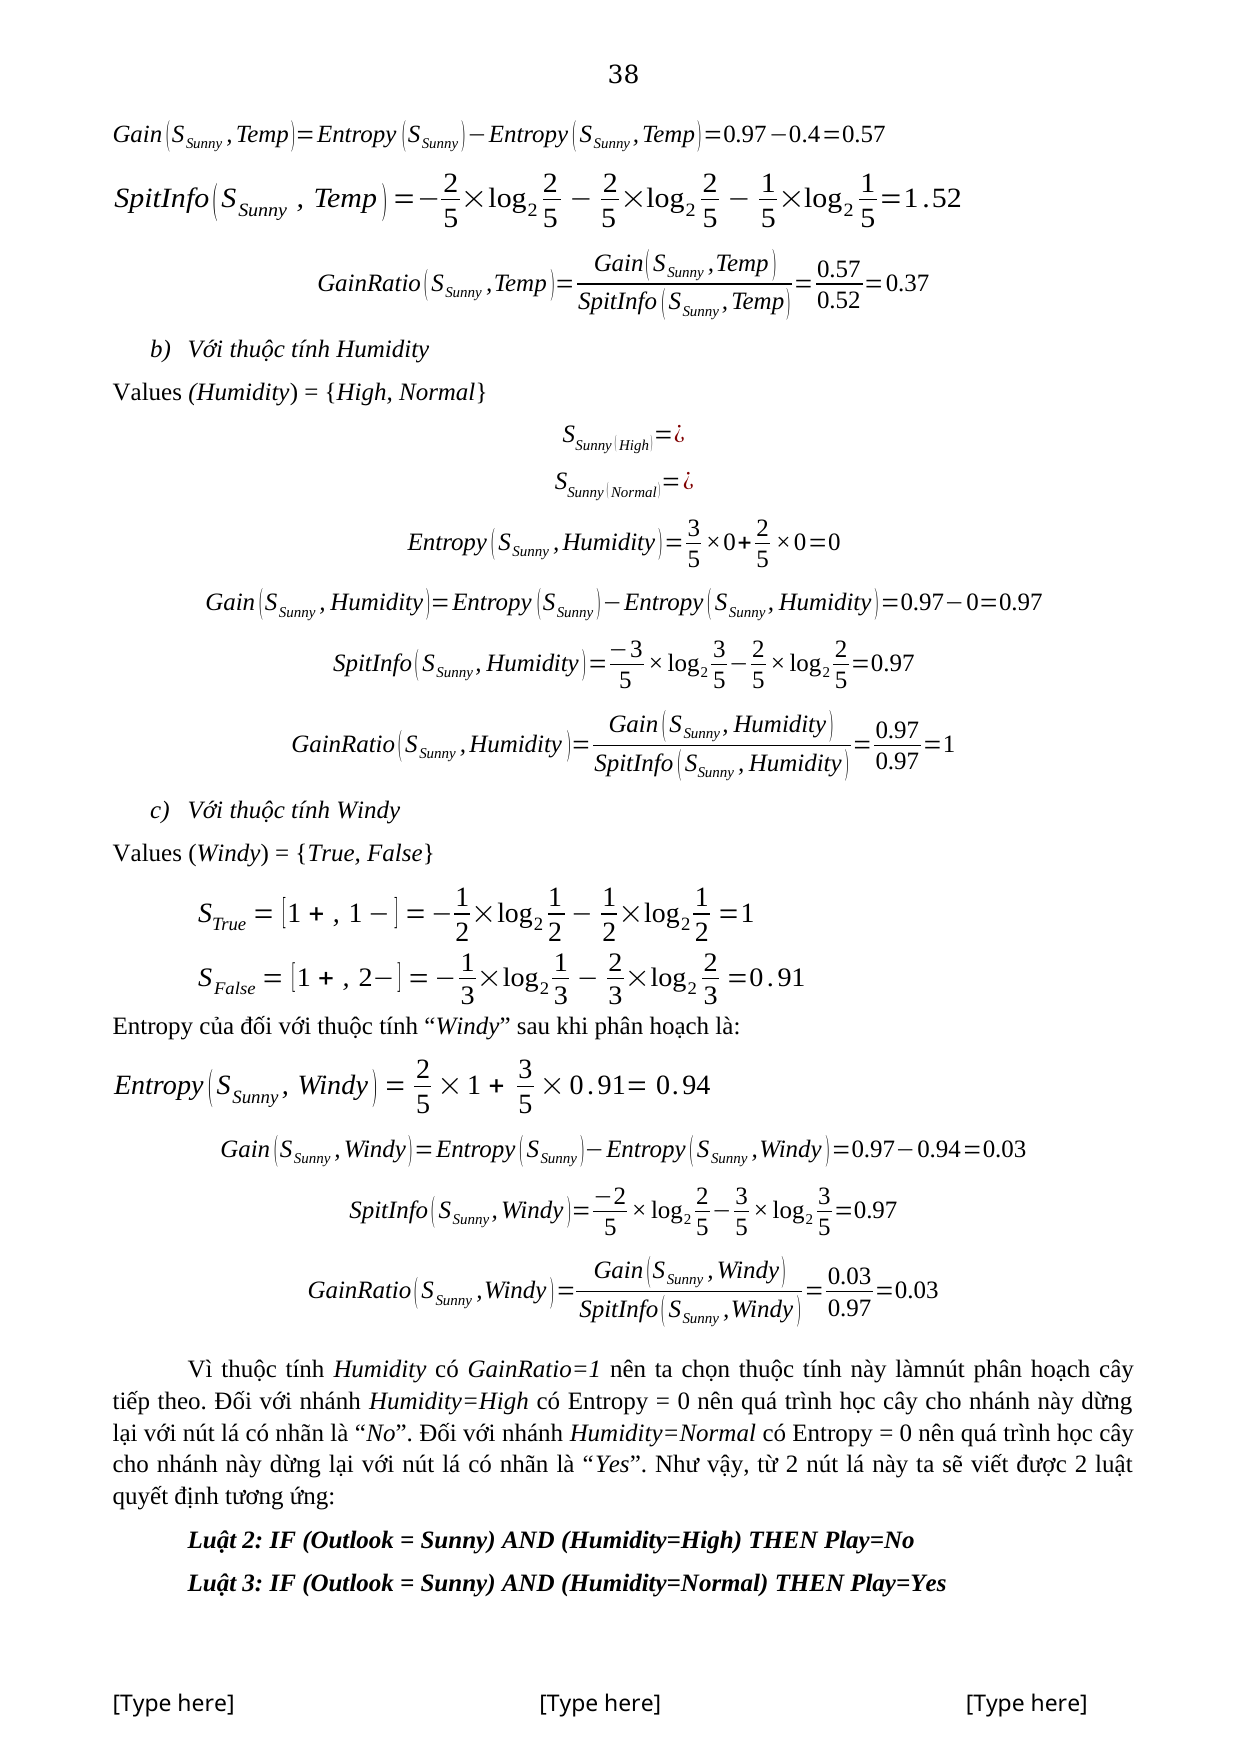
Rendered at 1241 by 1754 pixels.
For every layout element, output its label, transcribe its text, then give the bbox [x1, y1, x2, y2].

list Với thuộc tính Humidity [150, 334, 1134, 363]
text Luật 2: IF (Outlook = Sunny) AND (Humidity=High) THEN Play=No [187, 1525, 1134, 1553]
text Values (Humidity) = {High, Normal} [112, 377, 1134, 406]
text Values (Windy) = {True, False} [112, 838, 1134, 867]
text Luật 3: IF (Outlook = Sunny) AND (Humidity=Normal) THEN Play=Yes [187, 1568, 1134, 1597]
text Entropy của đối với thuộc tính “Windy” sau khi phân hoạch là: [112, 1011, 1134, 1039]
list Với thuộc tính Windy [150, 795, 1134, 824]
text Vì thuộc tính Humidity có GainRatio=1 nên ta chọn thuộc tính này làmnút phân hoạch cây tiếp theo. Đối với nhánh Humidity=High có Entropy = 0 nên quá trình học cây cho nhánh này dừng lại với nút lá có nhãn là “No”. Đối với nhánh Humidity=Normal có Entropy = 0 nên quá trình học cây cho nhánh này dừng lại với nút lá có nhãn là “Yes”. Như vậy, từ 2 nút lá này ta sẽ viết được 2 luật quyết định tương ứng: [112, 1354, 1134, 1509]
